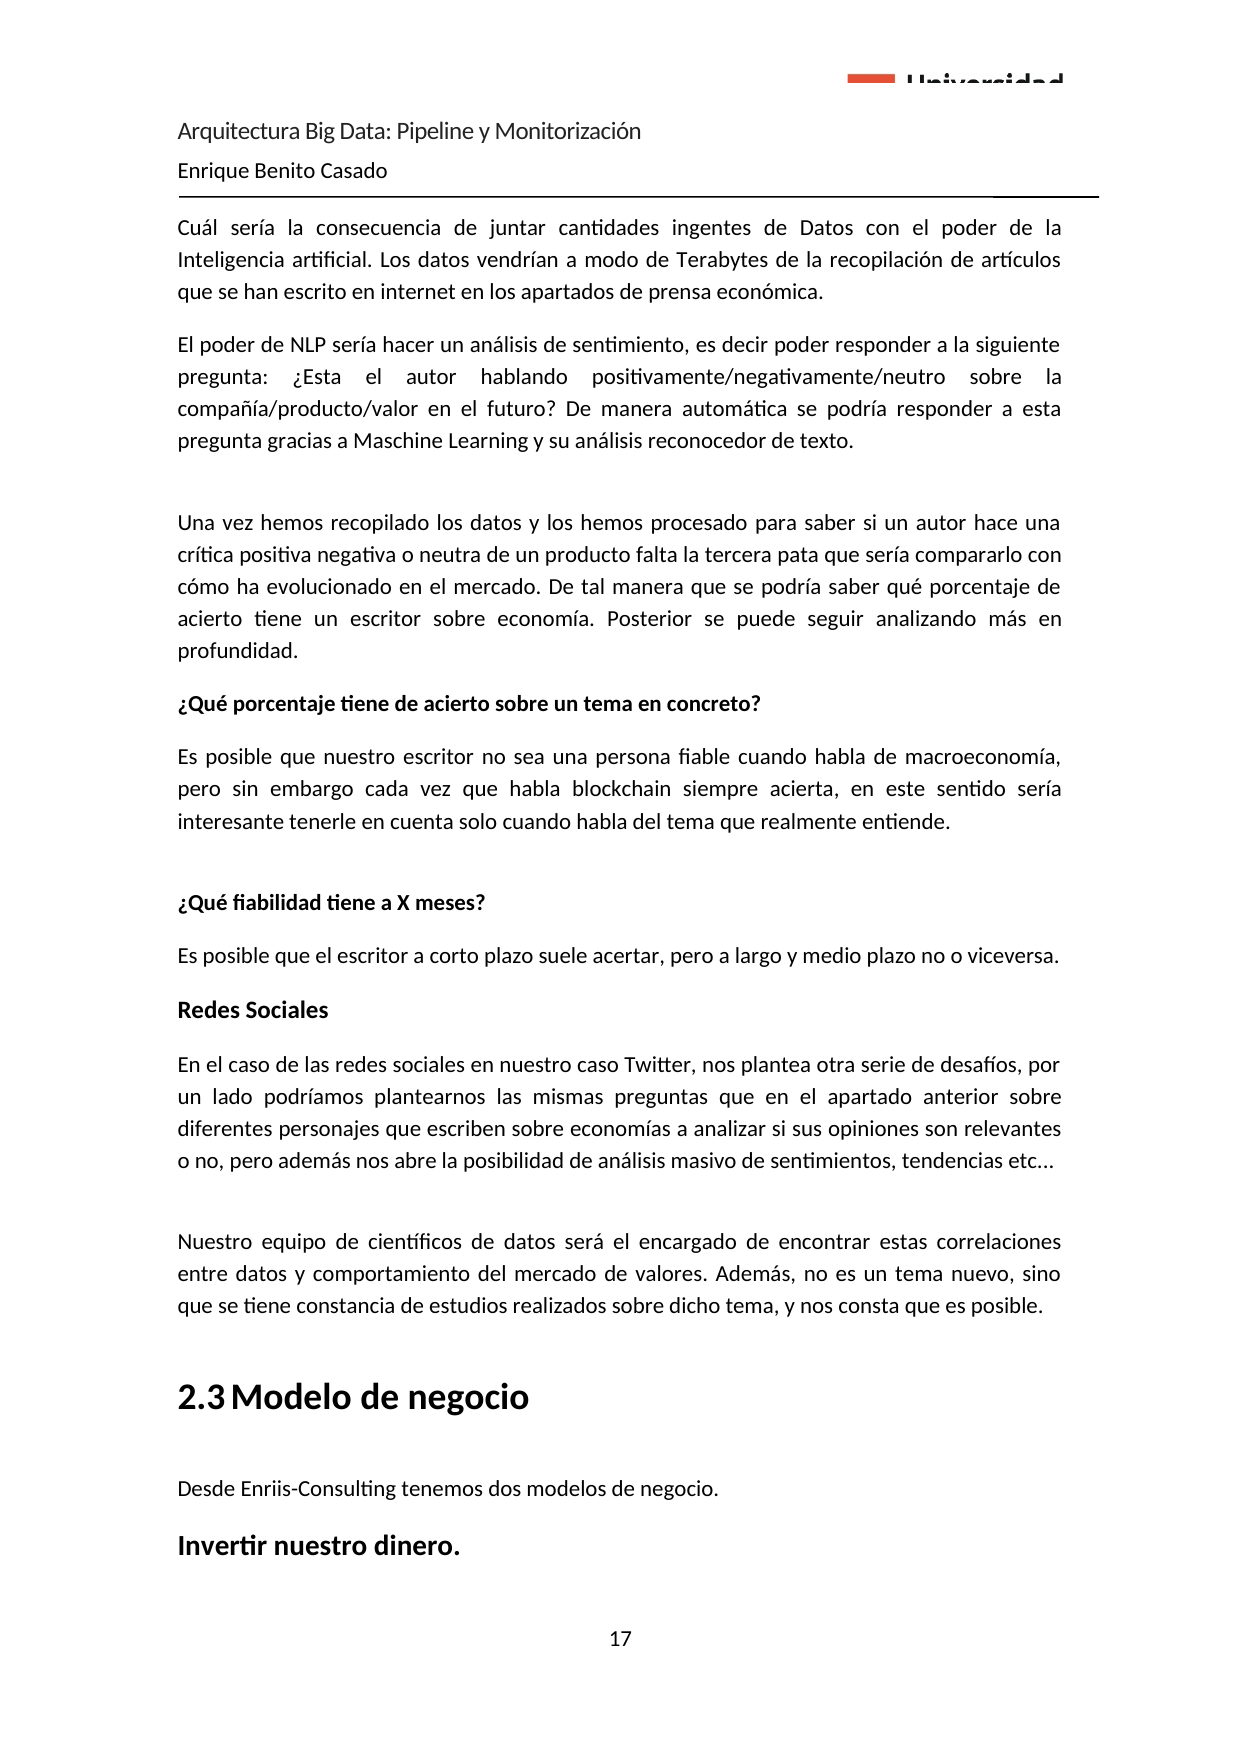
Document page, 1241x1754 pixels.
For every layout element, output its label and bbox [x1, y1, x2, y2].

picture [847, 73, 1063, 83]
